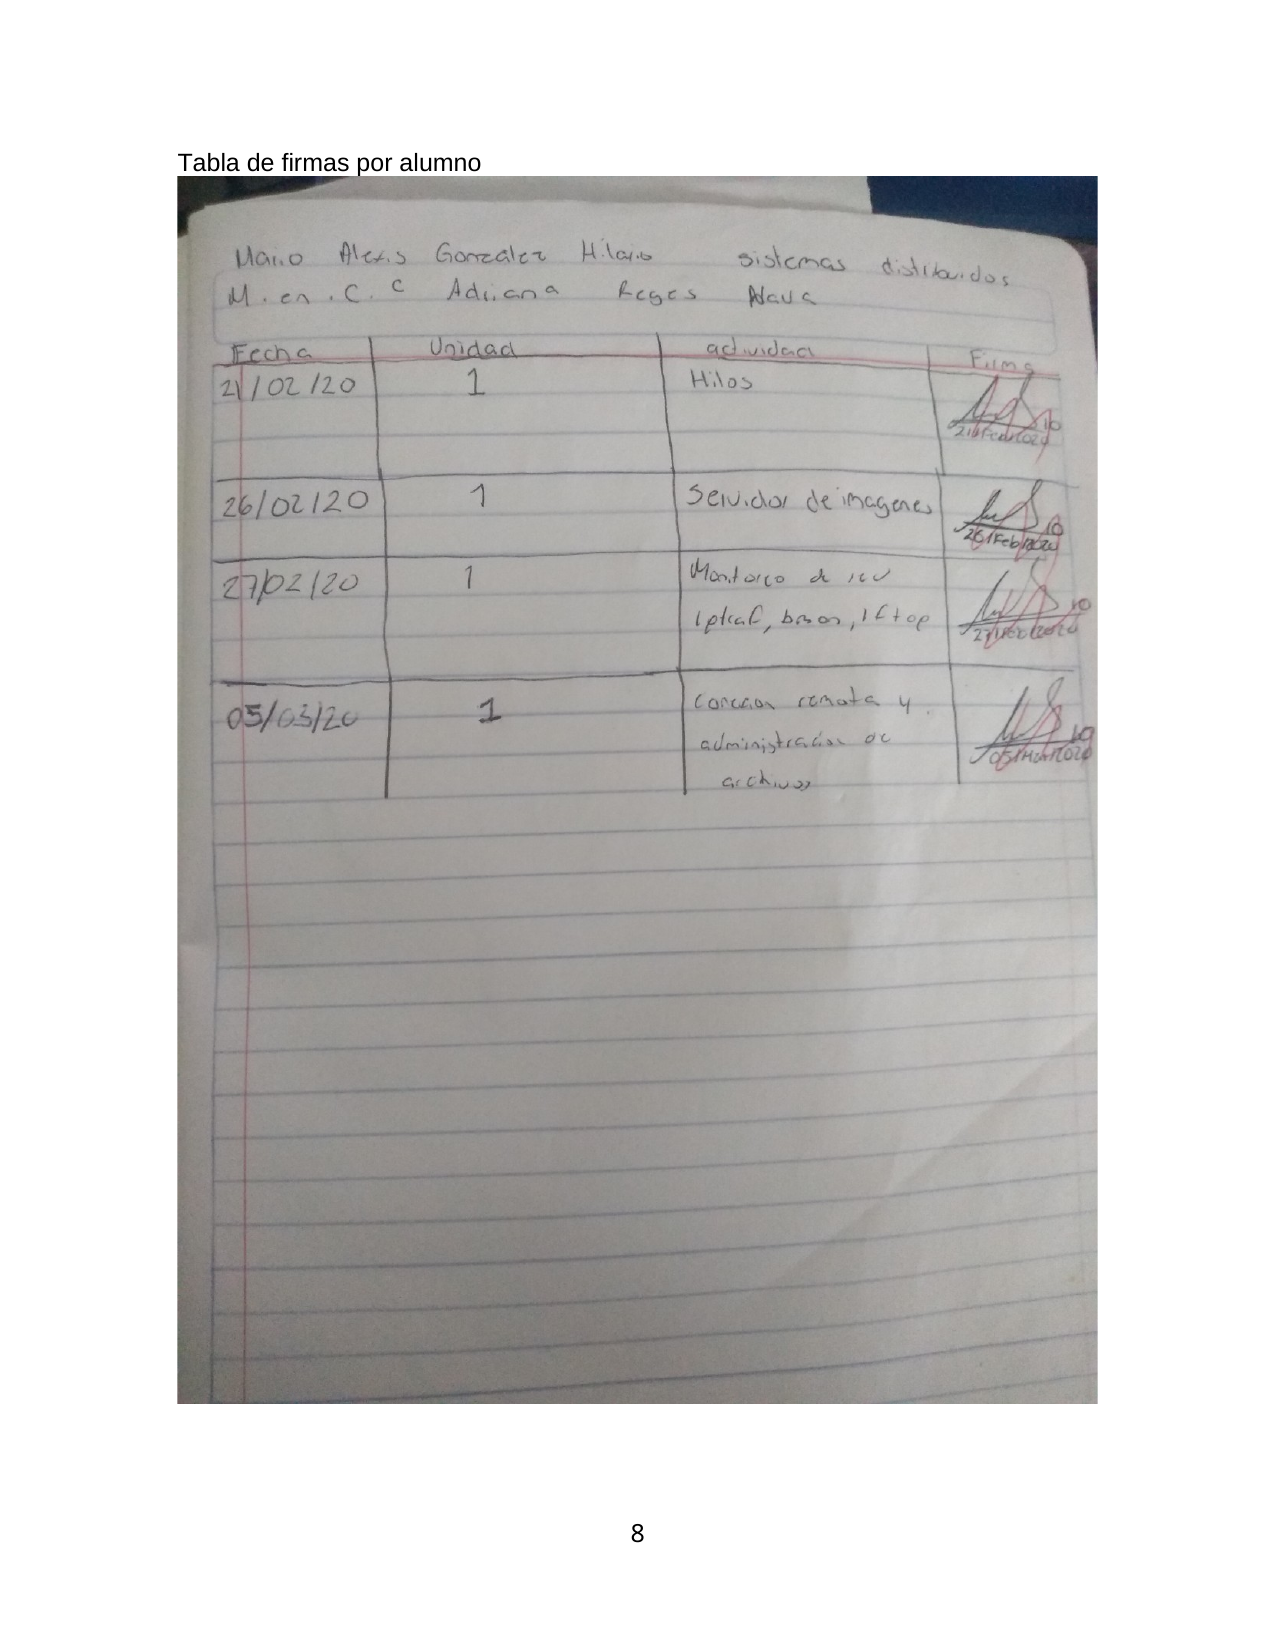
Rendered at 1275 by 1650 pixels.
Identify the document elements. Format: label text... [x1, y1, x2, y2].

picture [177, 176, 1098, 1404]
text Tabla de firmas por alumno [177, 148, 1098, 176]
